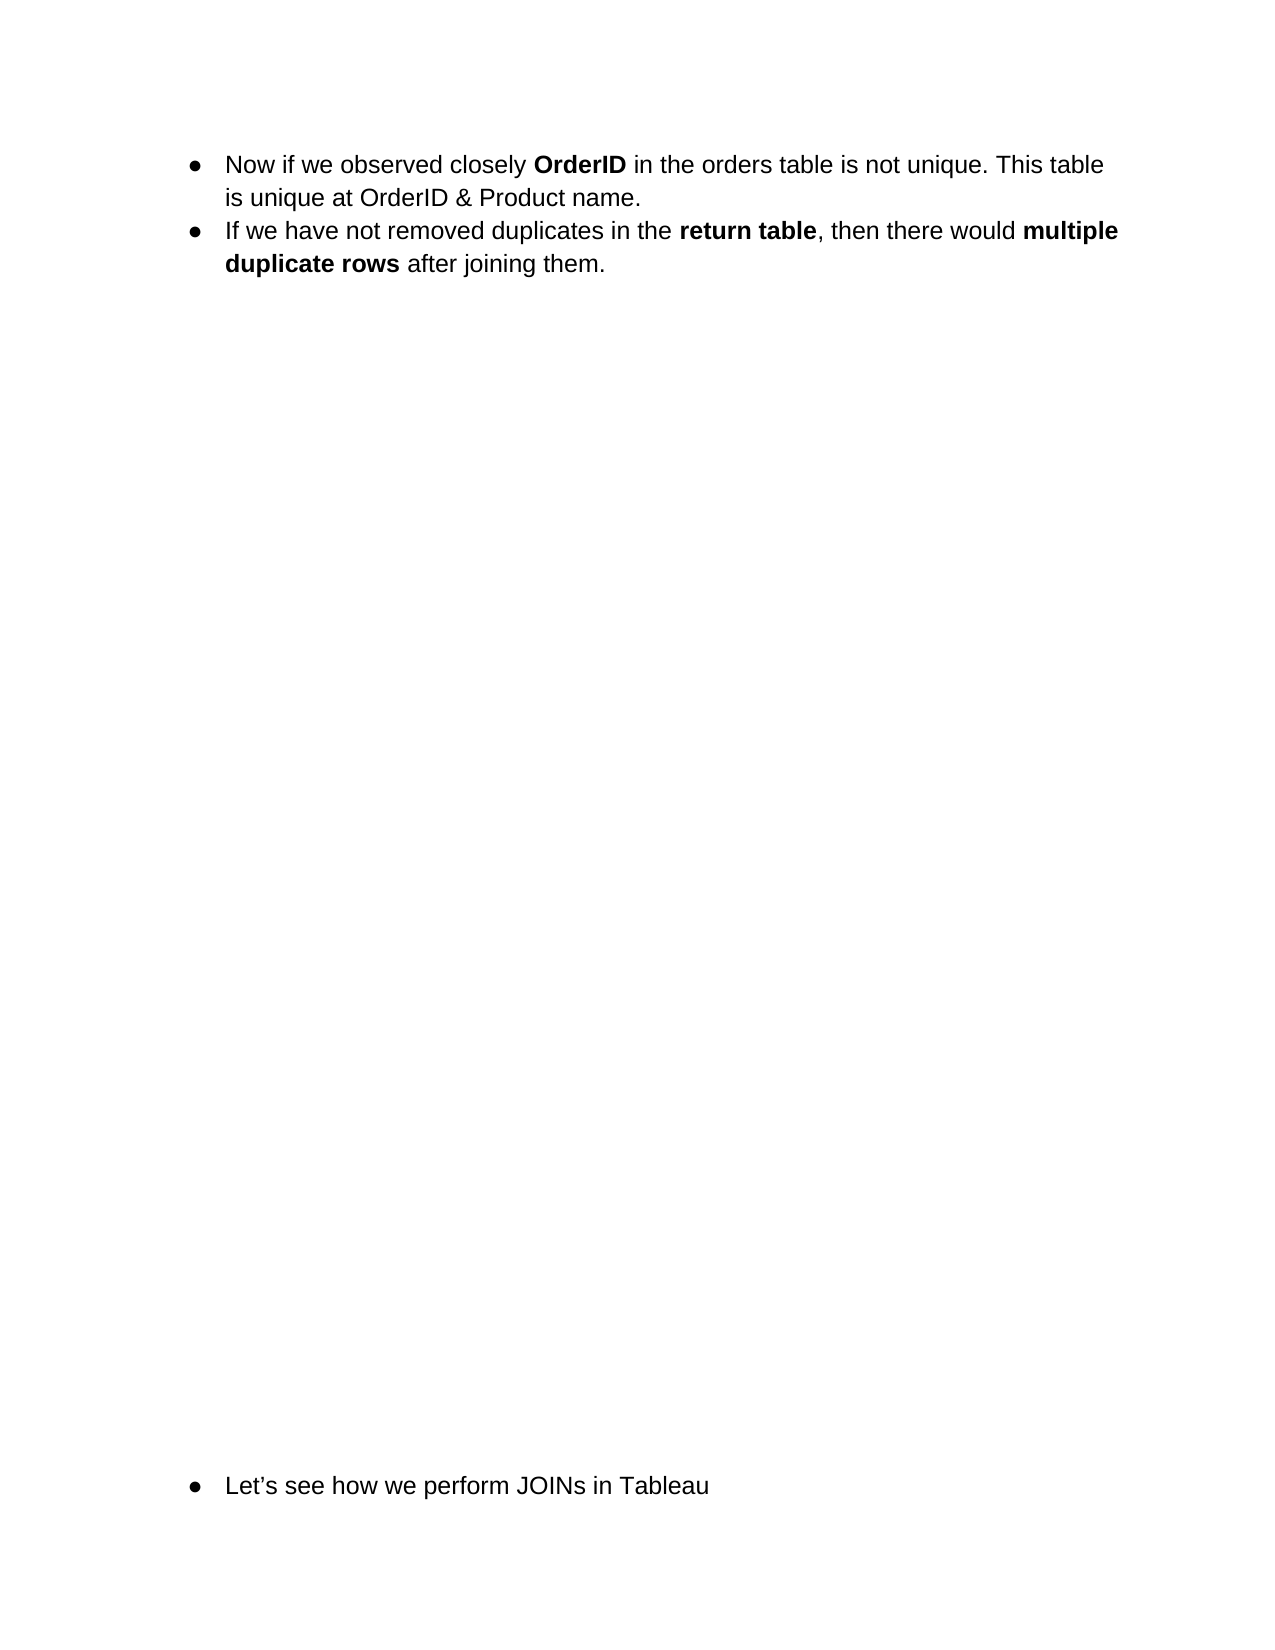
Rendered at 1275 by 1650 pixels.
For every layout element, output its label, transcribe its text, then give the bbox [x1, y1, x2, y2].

list Let’s see how we perform JOINs in Tableau [187, 1471, 1125, 1499]
list If we have not removed duplicates in the return table, then there would multiple duplicate rows after joining them. [187, 216, 1125, 278]
list Now if we observed closely OrderID in the orders table is not unique. This table is unique at OrderID & Product name. [187, 150, 1125, 212]
